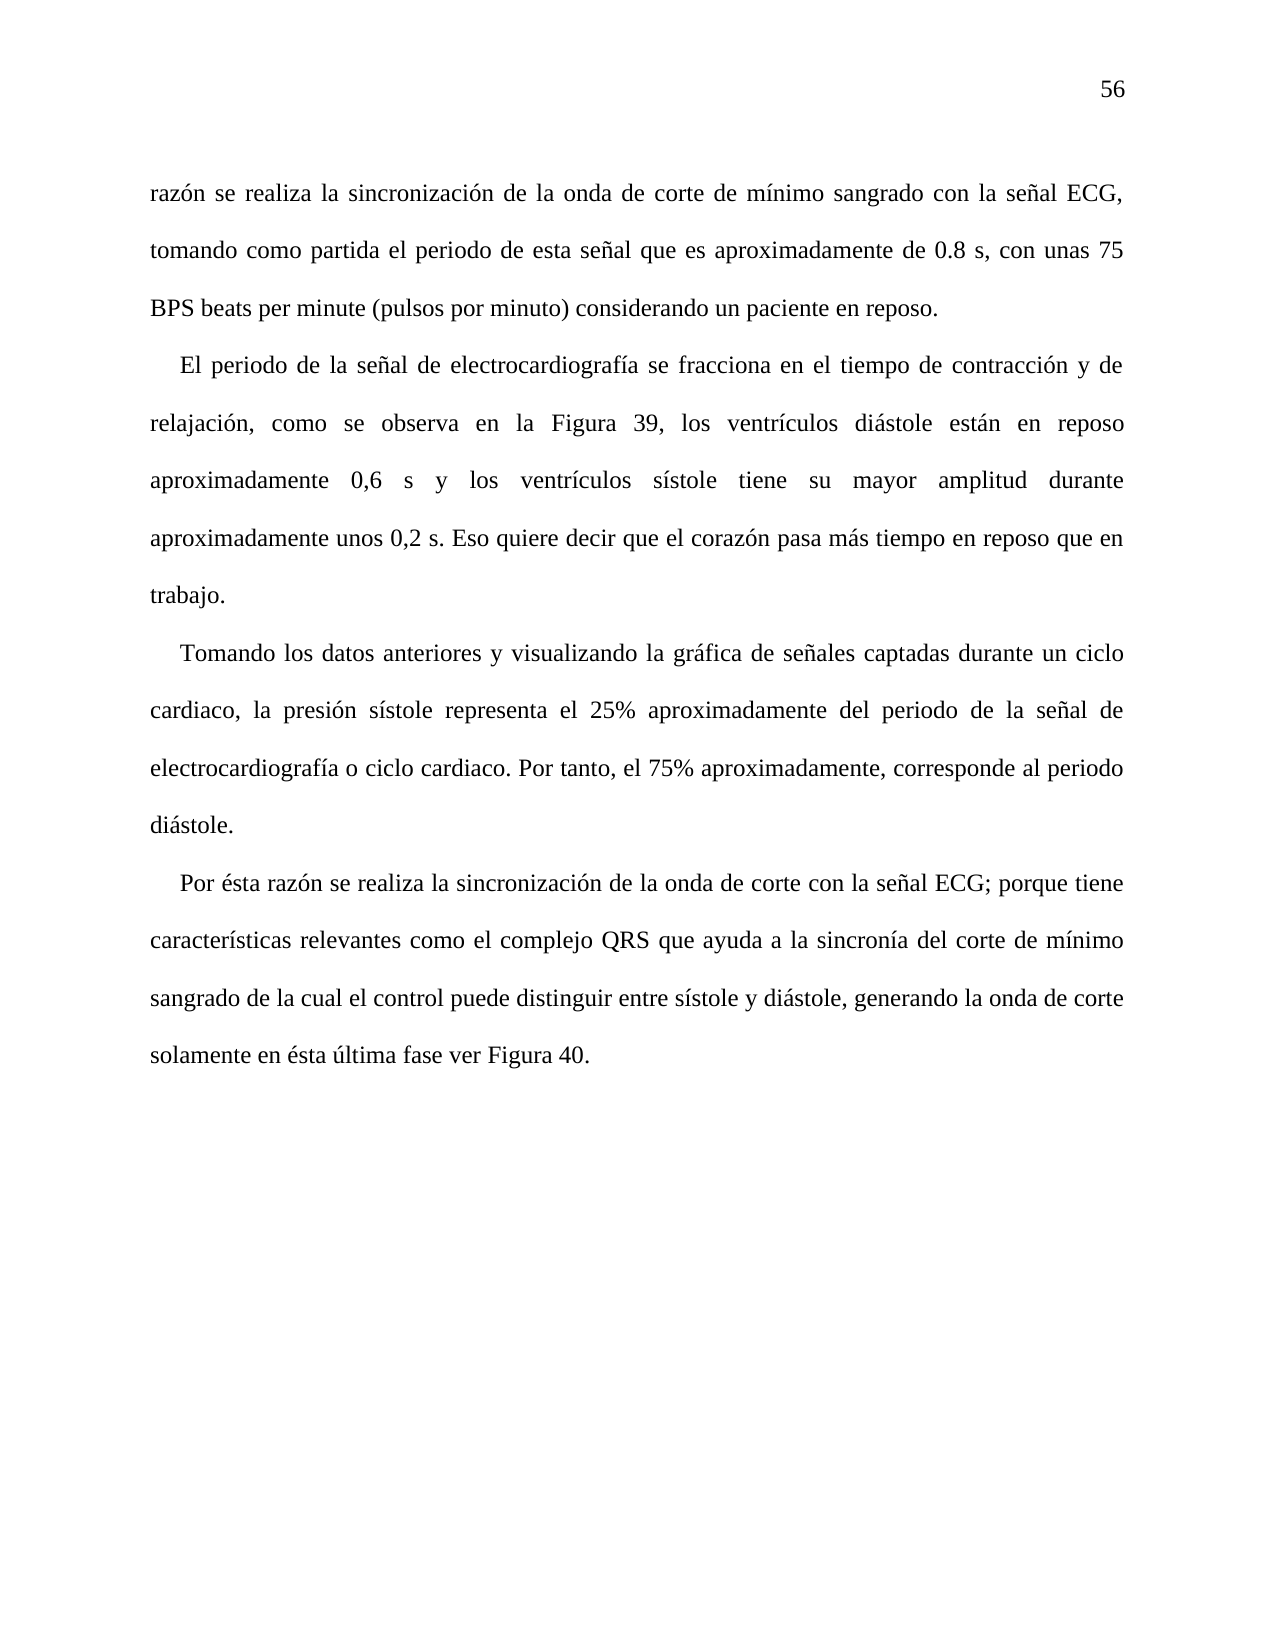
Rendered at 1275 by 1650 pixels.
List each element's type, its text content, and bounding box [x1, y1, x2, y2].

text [150, 178, 1125, 321]
text Tomando los datos anteriores y visualizando la gráfica de señales captadas durante un ciclo cardiaco, la presión sístole representa el 25% aproximadamente del periodo de la señal de electrocardiografía o ciclo cardiaco. Por tanto, el 75% aproximadamente, corresponde al periodo diástole. [150, 638, 1125, 839]
text Por ésta razón se realiza la sincronización de la onda de corte con la señal ECG; porque tiene características relevantes como el complejo QRS que ayuda a la sincronía del corte de mínimo sangrado de la cual el control puede distinguir entre sístole y diástole, generando la onda de corte solamente en ésta última fase ver Figura 40. [150, 868, 1125, 1069]
text El periodo de la señal de electrocardiografía se fracciona en el tiempo de contracción y de relajación, como se observa en la Figura 39, los ventrículos diástole están en reposo aproximadamente 0,6 s y los ventrículos sístole tiene su mayor amplitud durante aproximadamente unos 0,2 s. Eso quiere decir que el corazón pasa más tiempo en reposo que en trabajo. [150, 350, 1125, 609]
